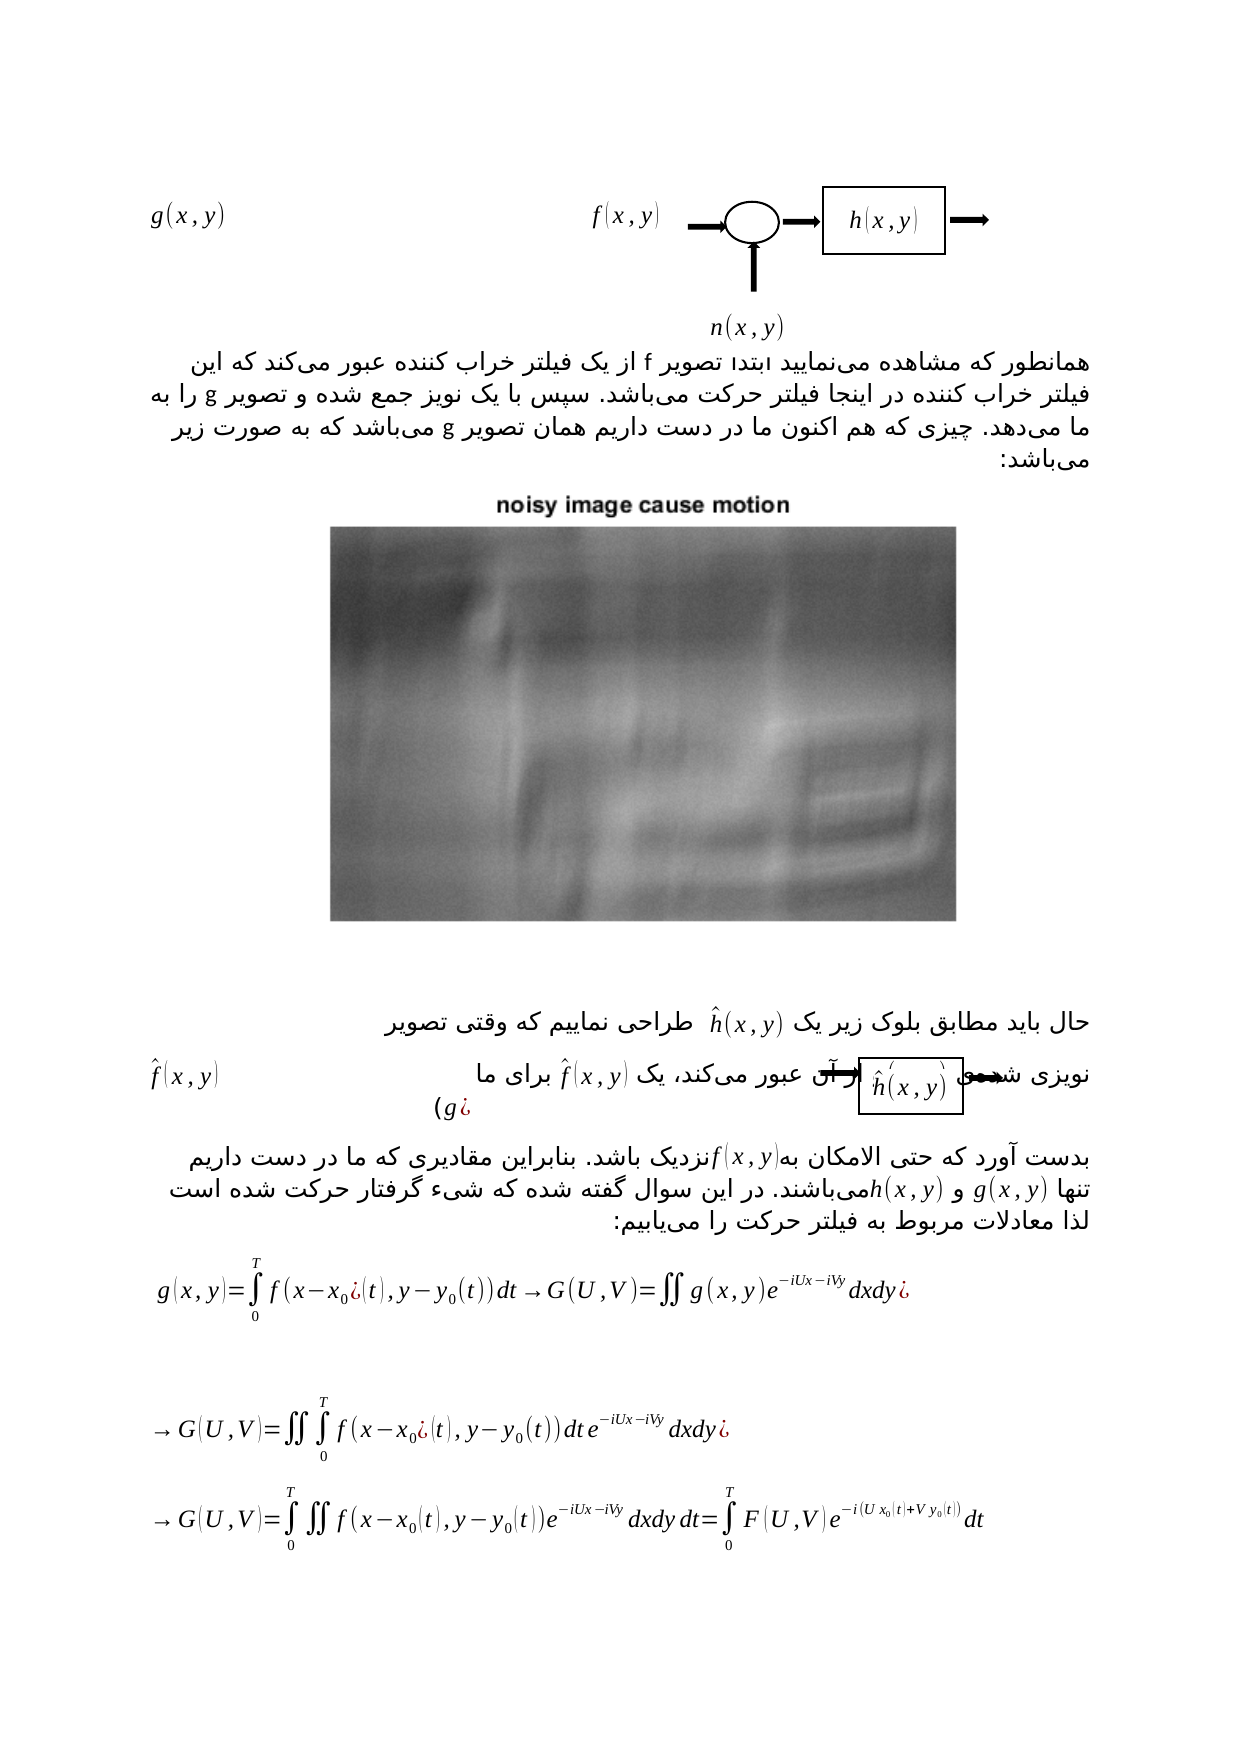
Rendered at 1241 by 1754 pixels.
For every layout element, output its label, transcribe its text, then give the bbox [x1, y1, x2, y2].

text نویزی شده‌ی از آن عبور می‌کند، یک برای ما ) [150, 1058, 1090, 1122]
text حال باید مطابق بلوک زیر یک طراحی نماییم که وقتی تصویر [150, 1006, 1090, 1039]
text بدست آورد که حتی الامکان بهنزدیک باشد. بنابراین مقادیری که ما در دست داریم تنها و می‌باشند. در این سوال گفته شده که شیء گرفتار حرکت شده است لذا معادلات مربوط به فیلتر حرکت را می‌یابیم: [150, 1141, 1090, 1236]
picture [199, 492, 1090, 938]
text همانطور که مشاهده می‌نمایید ابتدا تصویر f از یک فیلتر خراب کننده عبور می‌کند که این فیلتر خراب کننده در اینجا فیلتر حرکت می‌باشد. سپس با یک نویز جمع شده و تصویر g را به ما می‌دهد. چیزی که هم اکنون ما در دست داریم همان تصویر g می‌باشد که به صورت زیر می‌باشد: [150, 346, 1090, 473]
